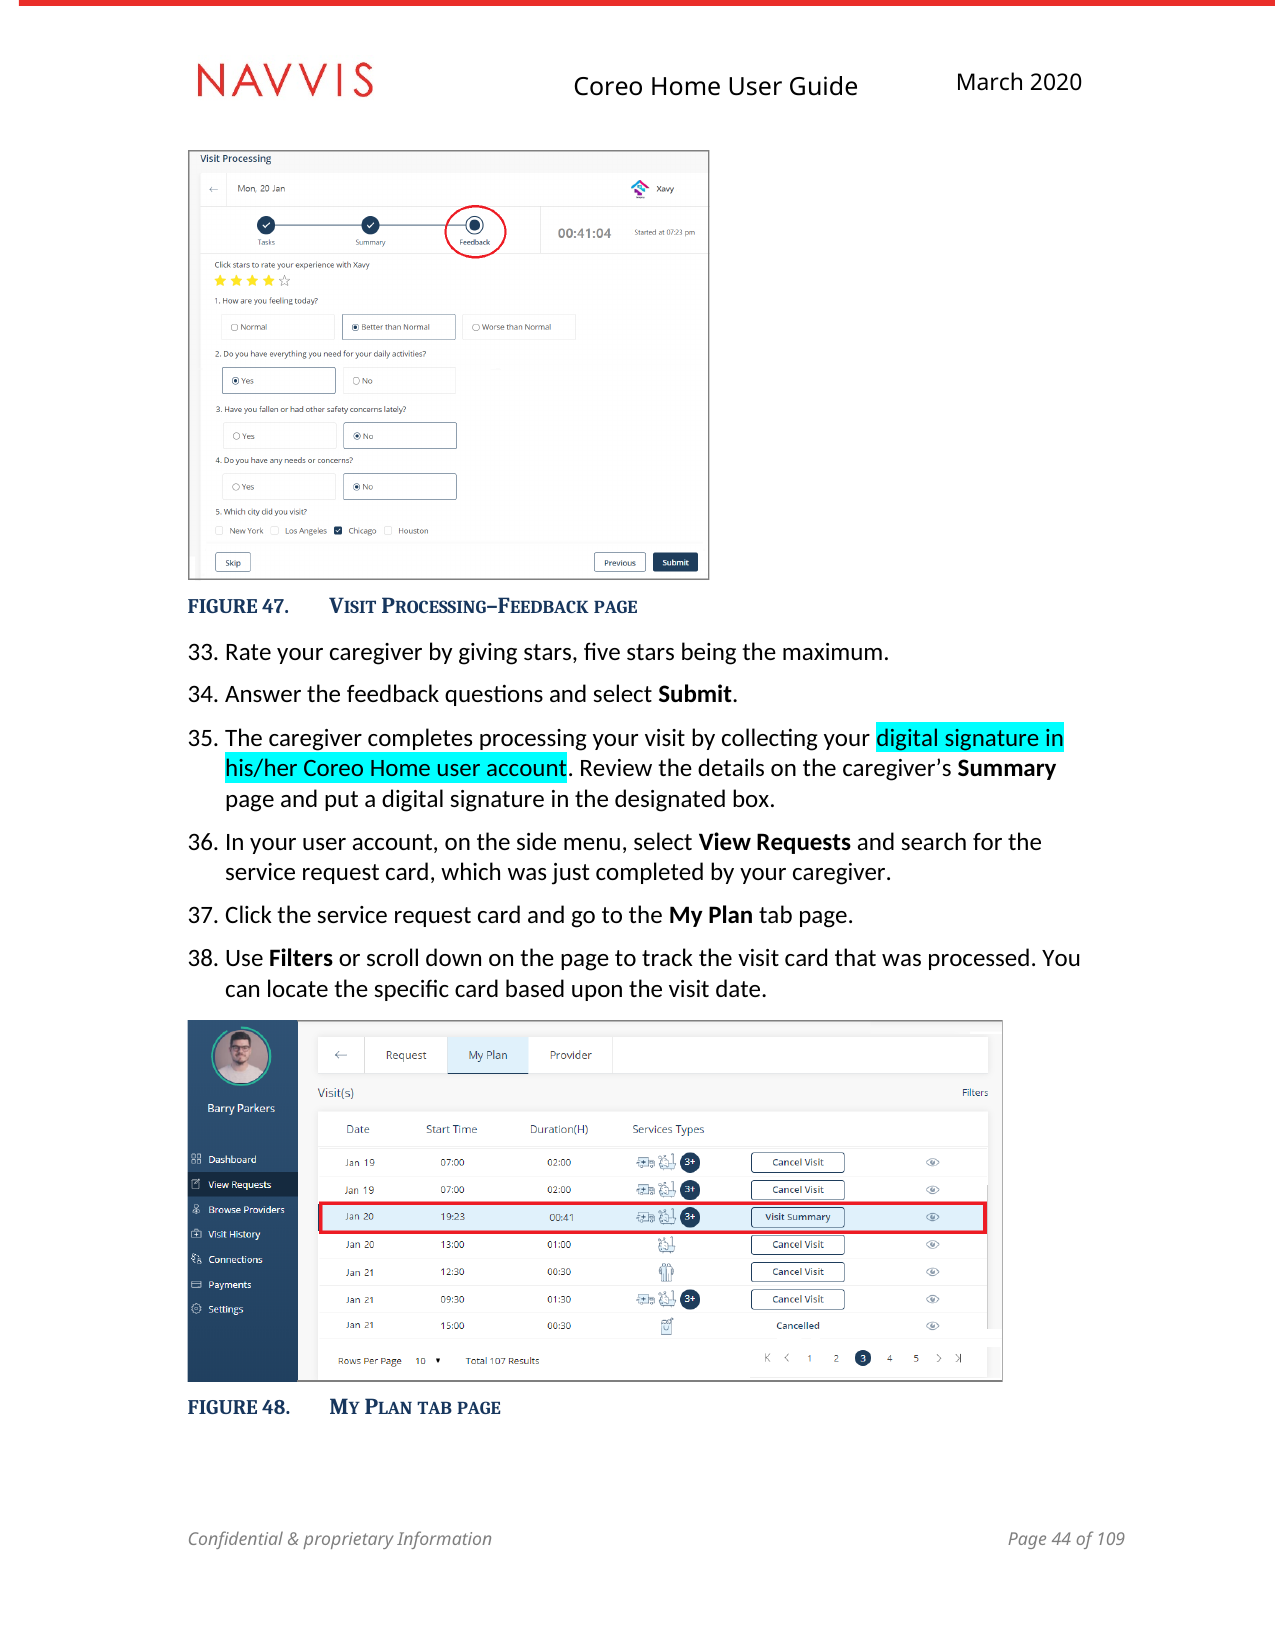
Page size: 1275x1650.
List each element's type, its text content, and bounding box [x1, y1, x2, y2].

picture [187, 55, 383, 104]
list Click the service request card and go to the My Plan tab page. [187, 899, 1087, 930]
text My Plan tab page [187, 1394, 1087, 1421]
list The caregiver completes processing your visit by collecting your digital signature in his/her Coreo Home user account. Review the details on the caregiver’s Summary page and put a digital signature in the designated box. [187, 722, 1087, 813]
picture [187, 1020, 1003, 1382]
list Use Filters or scroll down on the page to track the visit card that was processed. You can locate the specific card based upon the visit date. [187, 942, 1087, 1003]
picture [187, 150, 710, 581]
text Visit Processing–Feedback page [187, 593, 1087, 619]
list Answer the feedback questions and select Submit. [187, 679, 1087, 709]
list In your user account, on the side menu, select View Requests and search for the service request card, which was just completed by your caregiver. [187, 826, 1087, 887]
list Rate your caregiver by giving stars, five stars being the maximum. [187, 636, 1087, 666]
